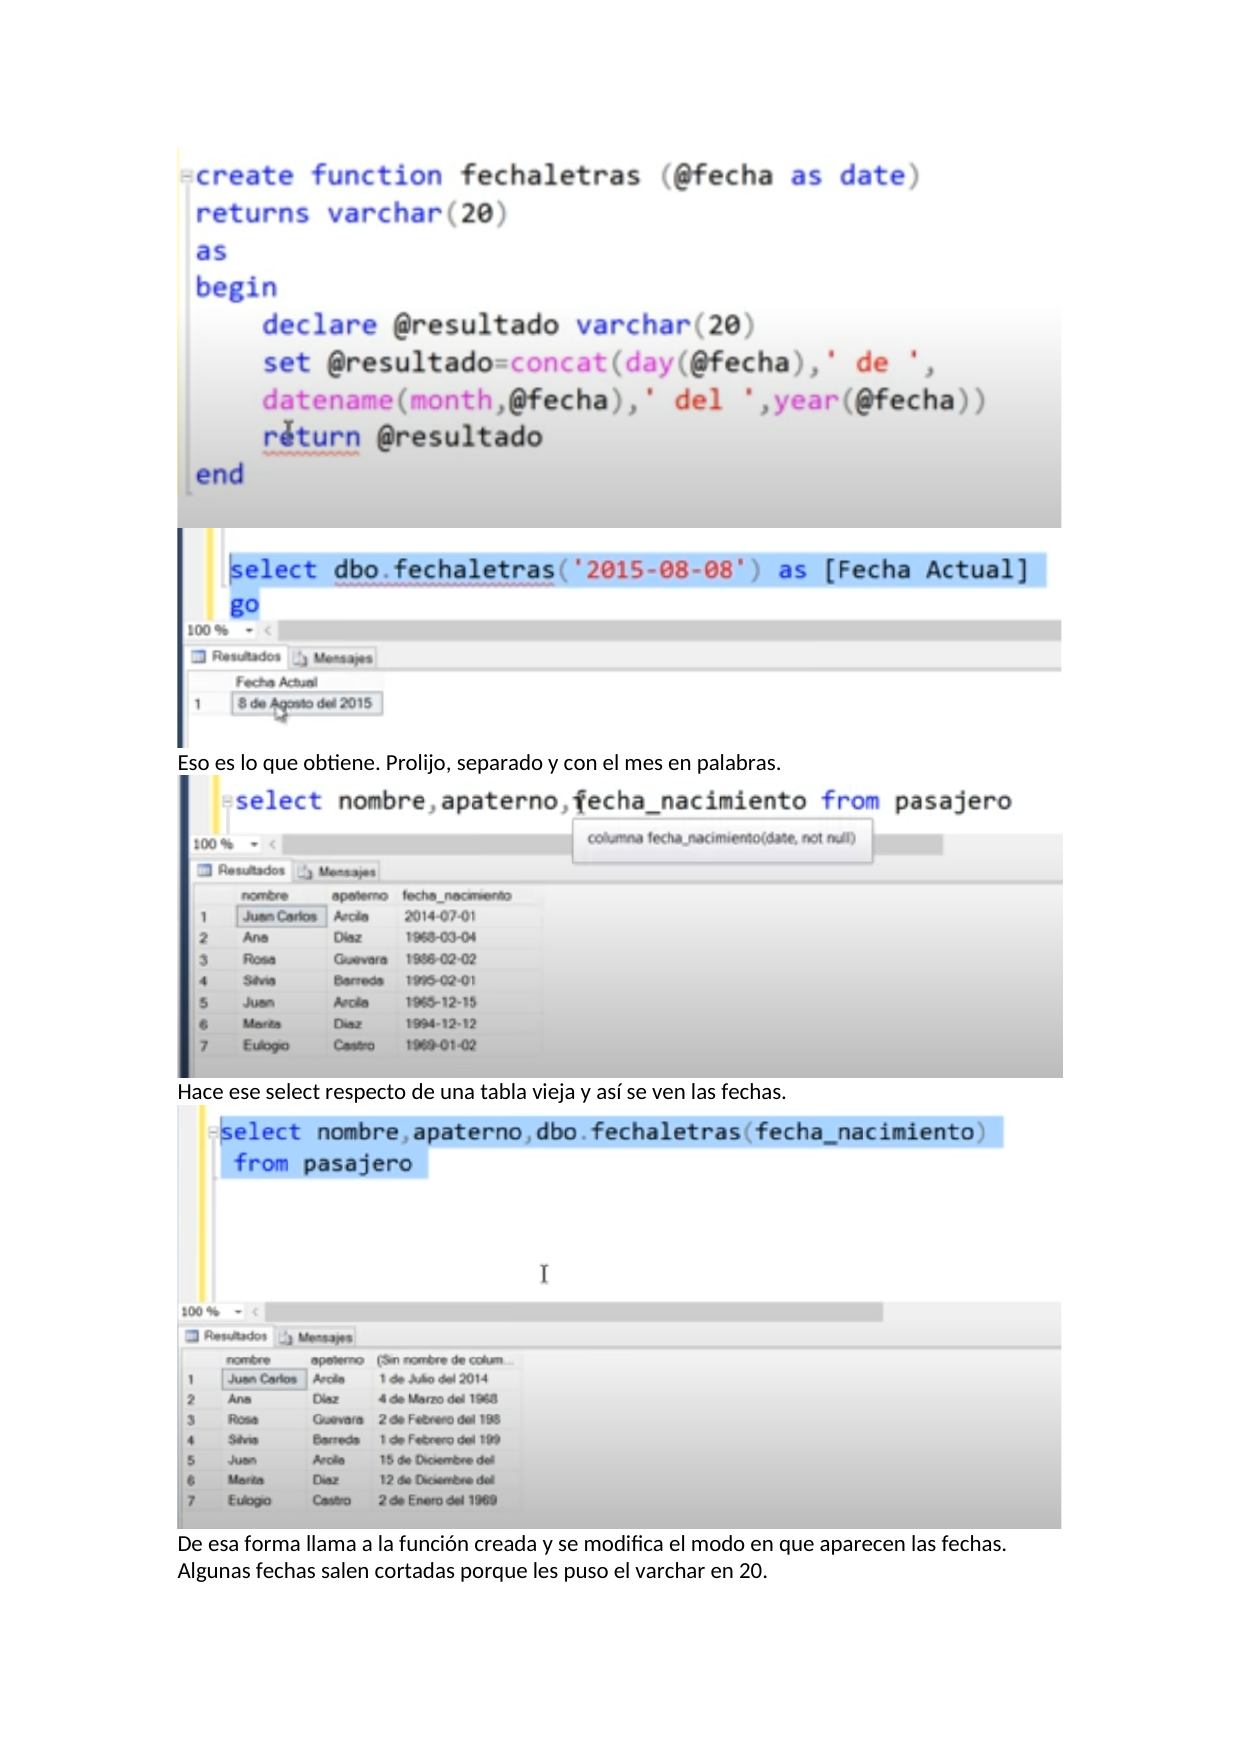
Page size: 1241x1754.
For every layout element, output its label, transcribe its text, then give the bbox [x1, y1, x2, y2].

picture [177, 1105, 1062, 1529]
text Eso es lo que obtiene. Prolijo, separado y con el mes en palabras. [177, 748, 1063, 775]
picture [177, 147, 1062, 748]
picture [177, 775, 1063, 1078]
text De esa forma llama a la función creada y se modifica el modo en que aparecen las fechas. [177, 1529, 1063, 1557]
text Hace ese select respecto de una tabla vieja y así se ven las fechas. [177, 1078, 1063, 1105]
text Algunas fechas salen cortadas porque les puso el varchar en 20. [177, 1557, 1063, 1585]
